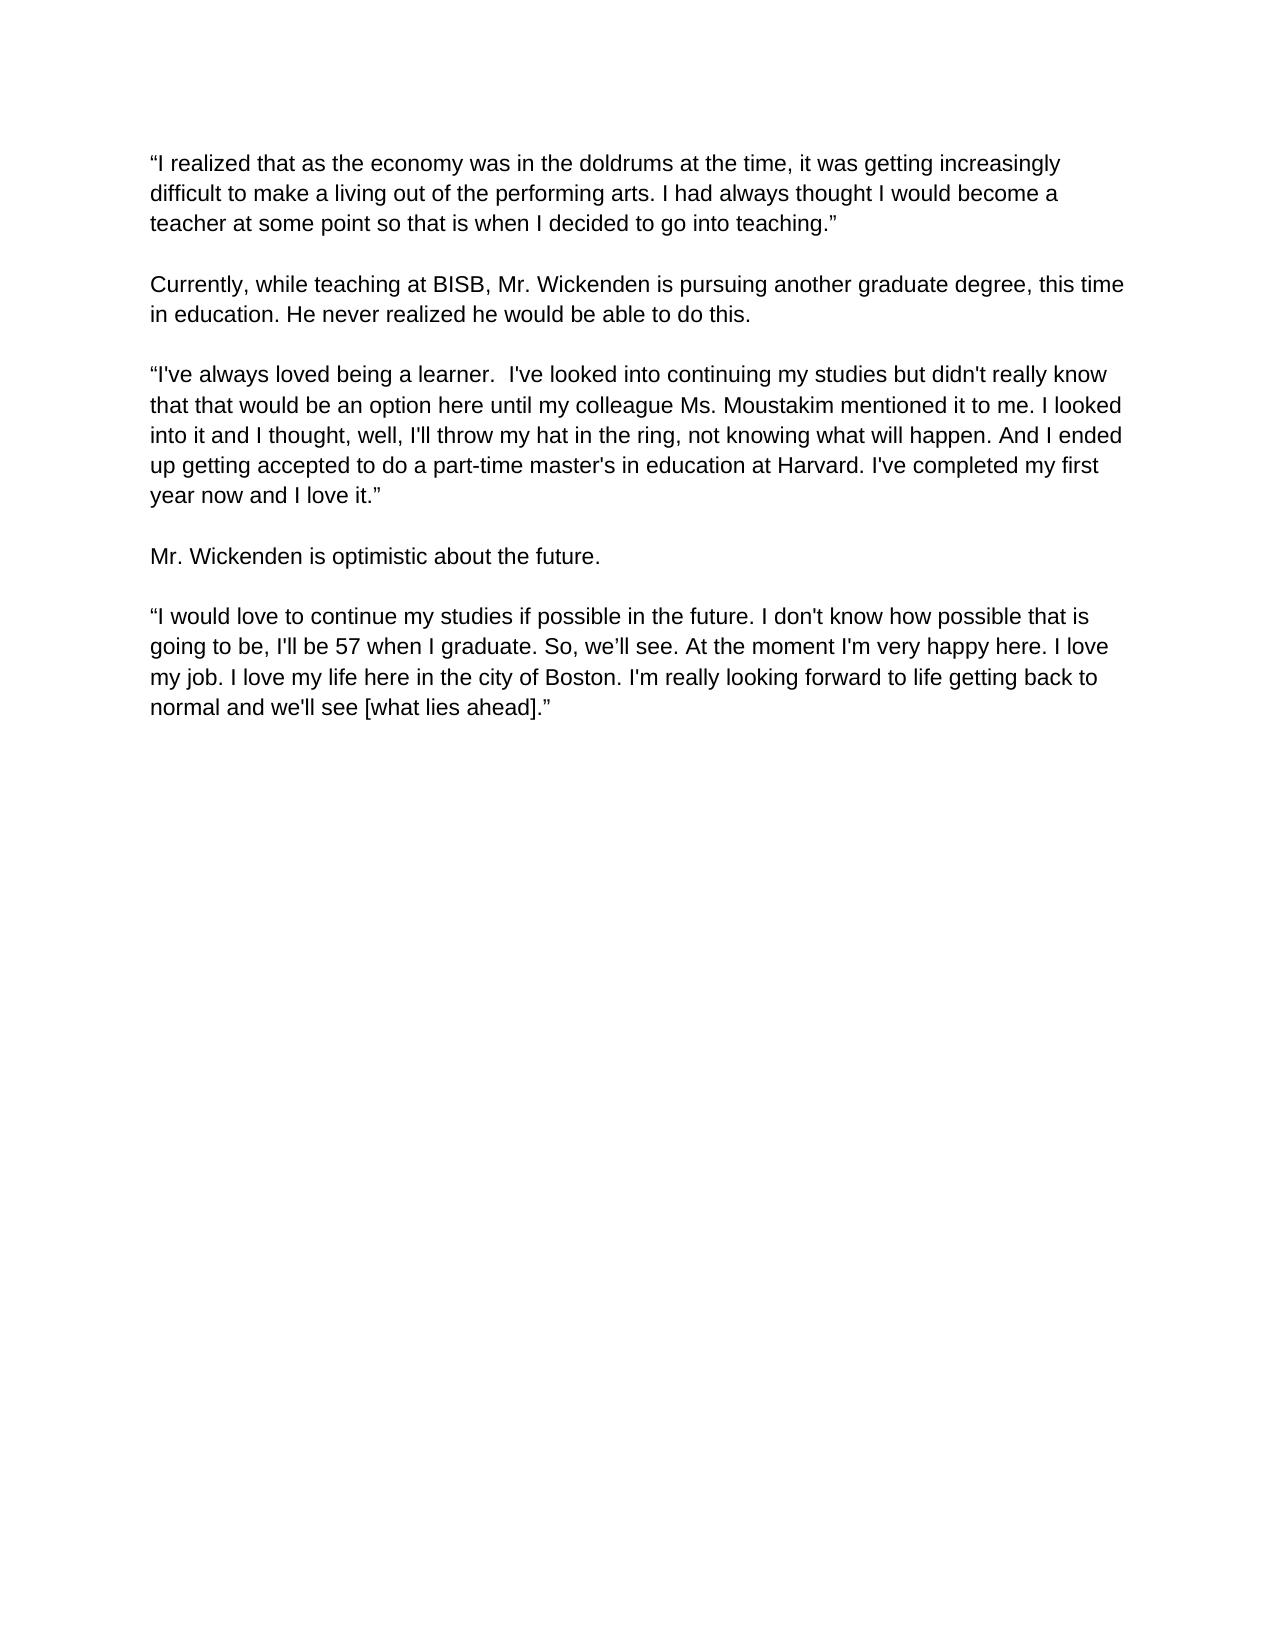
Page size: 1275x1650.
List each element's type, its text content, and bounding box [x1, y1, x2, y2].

text Mr. Wickenden is optimistic about the future. [150, 543, 1125, 569]
text Currently, while teaching at BISB, Mr. Wickenden is pursuing another graduate degree, this time in education. He never realized he would be able to do this. [150, 271, 1125, 327]
text “I've always loved being a learner. I've looked into continuing my studies but didn't really know that that would be an option here until my colleague Ms. Moustakim mentioned it to me. I looked into it and I thought, well, I'll throw my hat in the ring, not knowing what will happen. And I ended up getting accepted to do a part-time master's in education at Harvard. I've completed my first year now and I love it.” [150, 361, 1125, 509]
text “I realized that as the economy was in the doldrums at the time, it was getting increasingly difficult to make a living out of the performing arts. I had always thought I would become a teacher at some point so that is when I decided to go into teaching.” [150, 150, 1125, 237]
text “I would love to continue my studies if possible in the future. I don't know how possible that is going to be, I'll be 57 when I graduate. So, we’ll see. At the moment I'm very happy here. I love my job. I love my life here in the city of Boston. I'm really looking forward to life getting back to normal and we'll see [what lies ahead].” [150, 603, 1125, 720]
